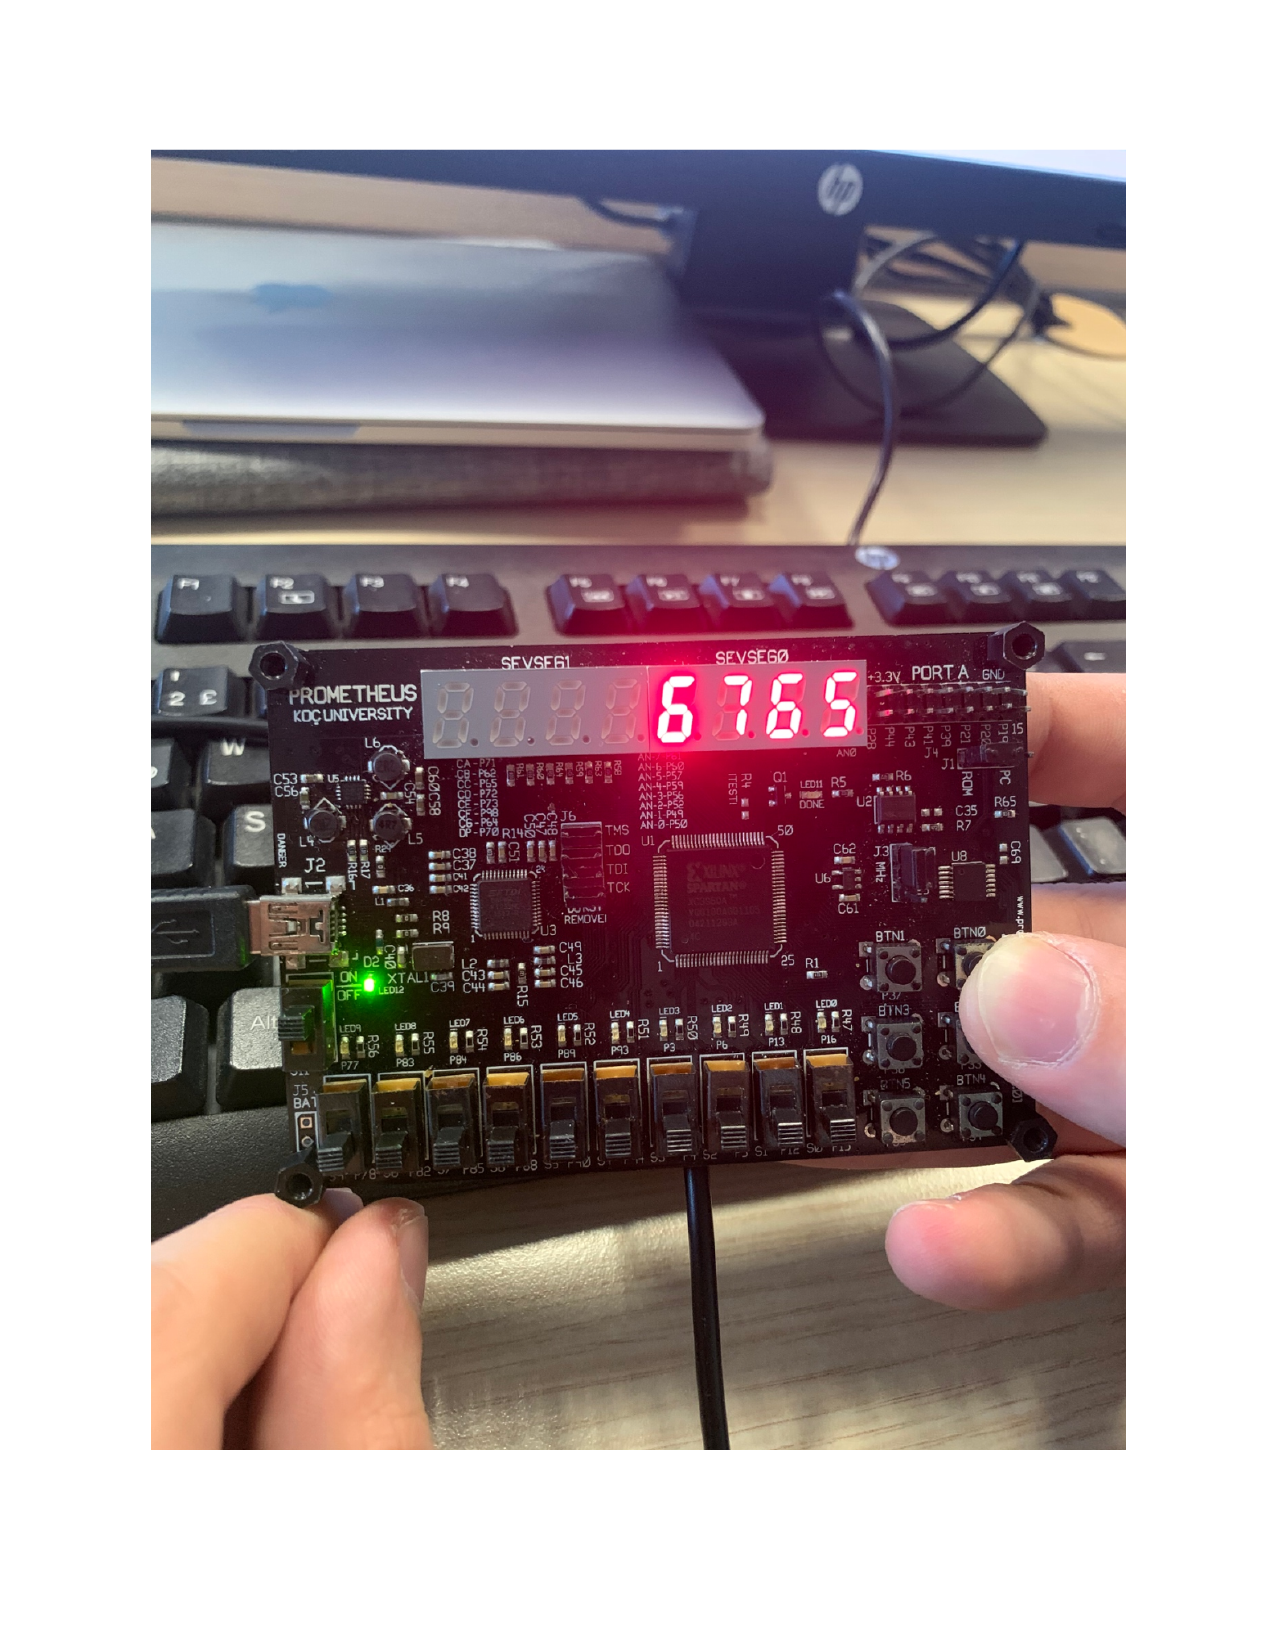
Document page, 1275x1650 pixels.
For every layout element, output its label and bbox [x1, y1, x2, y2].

picture [152, 151, 1126, 1448]
